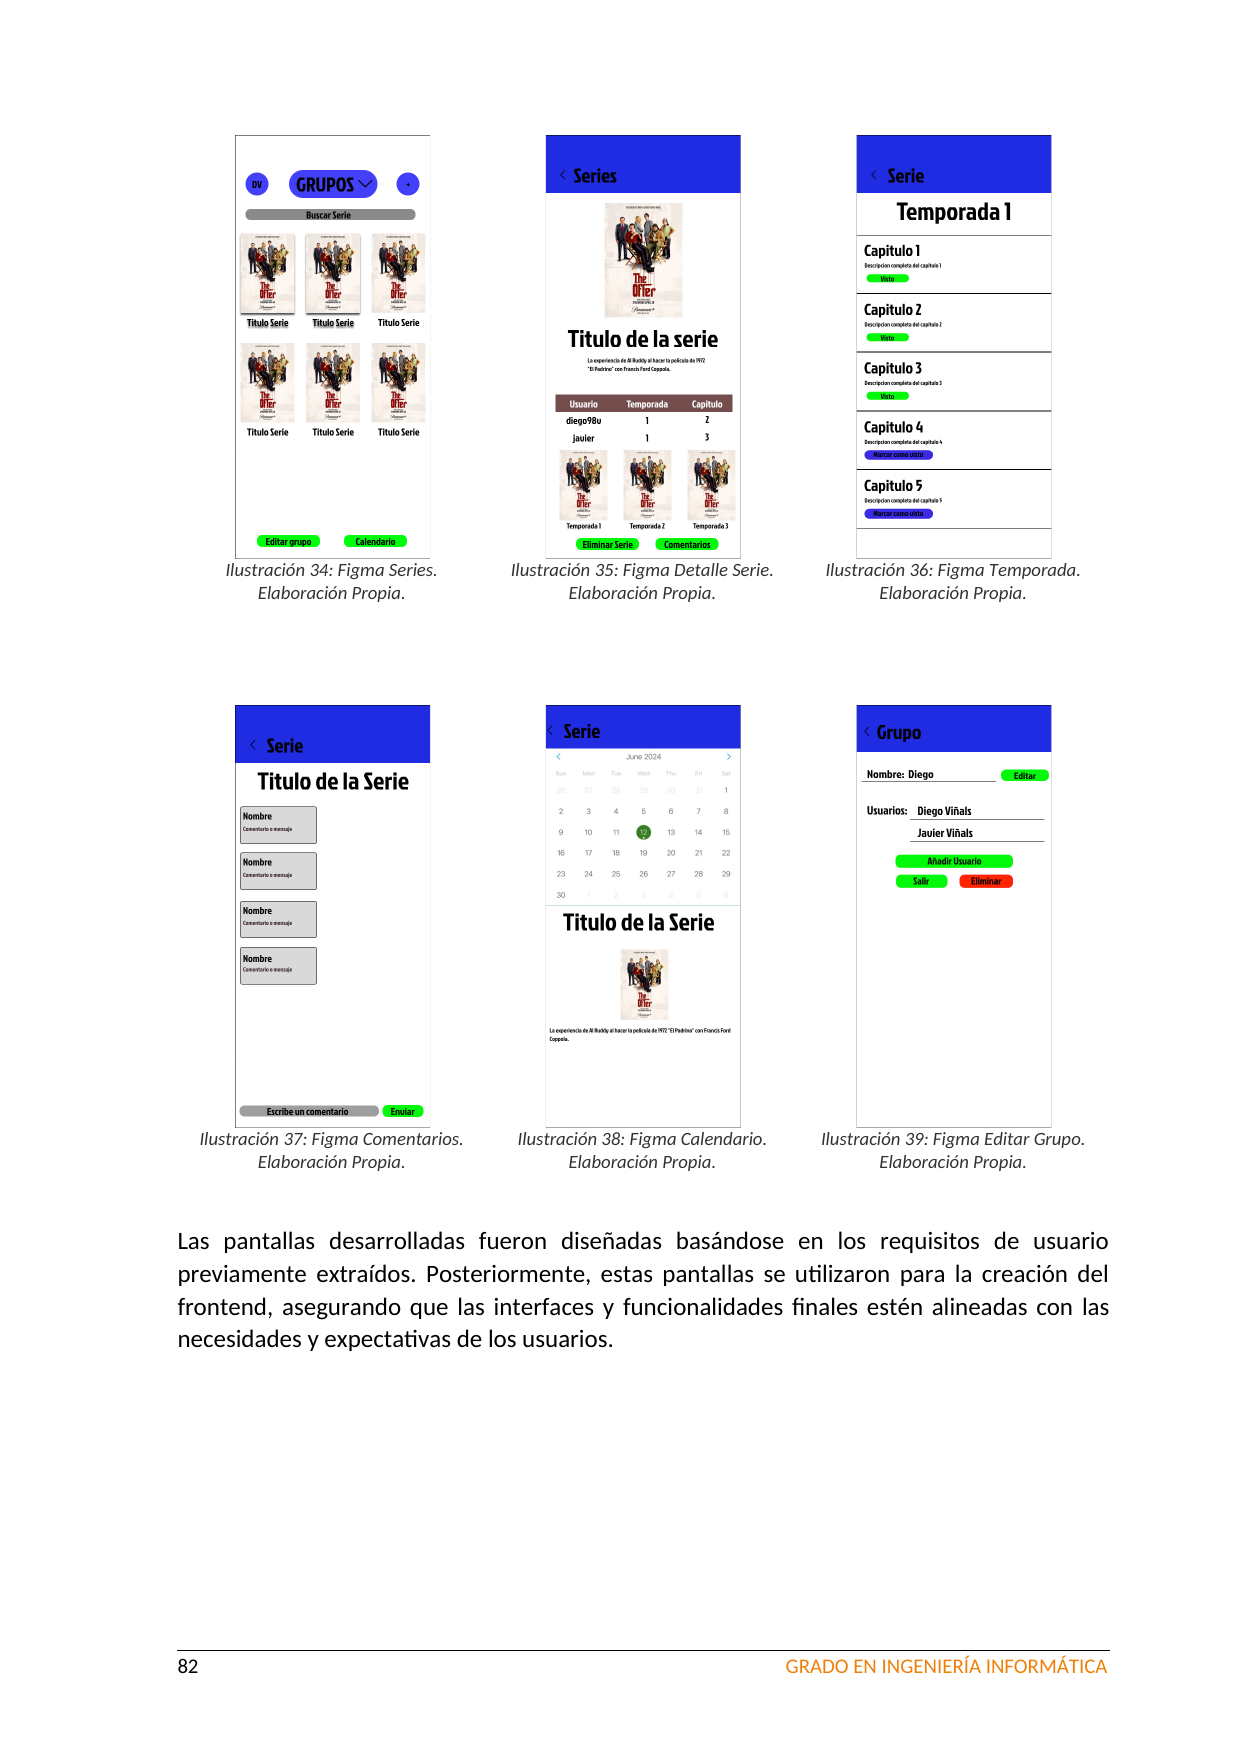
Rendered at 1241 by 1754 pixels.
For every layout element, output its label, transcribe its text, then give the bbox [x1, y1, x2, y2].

picture [235, 135, 431, 559]
table_header Ilustración 35: Figma Detalle Serie. Elaboración Propia. [488, 136, 799, 656]
picture [545, 705, 741, 1128]
table_header Ilustración 37: Figma Comentarios. Elaboración Propia. [177, 705, 488, 1225]
text Las pantallas desarrolladas fueron diseñadas basándose en los requisitos de usuario previamente extraídos. Posteriormente, estas pantallas se utilizaron para la creación del frontend, asegurando que las interfaces y funcionalidades finales estén alineadas con las necesidades y expectativas de los usuarios. [177, 1225, 1110, 1354]
table_header Ilustración 34: Figma Series. Elaboración Propia. [177, 136, 488, 656]
picture [235, 705, 431, 1128]
table_header Ilustración 36: Figma Temporada. Elaboración Propia. [799, 136, 1109, 656]
table_header Ilustración 38: Figma Calendario. Elaboración Propia. [488, 705, 799, 1225]
picture [545, 135, 741, 559]
picture [856, 705, 1052, 1128]
table_header Ilustración 39: Figma Editar Grupo. Elaboración Propia. [799, 705, 1109, 1225]
picture [856, 135, 1052, 559]
